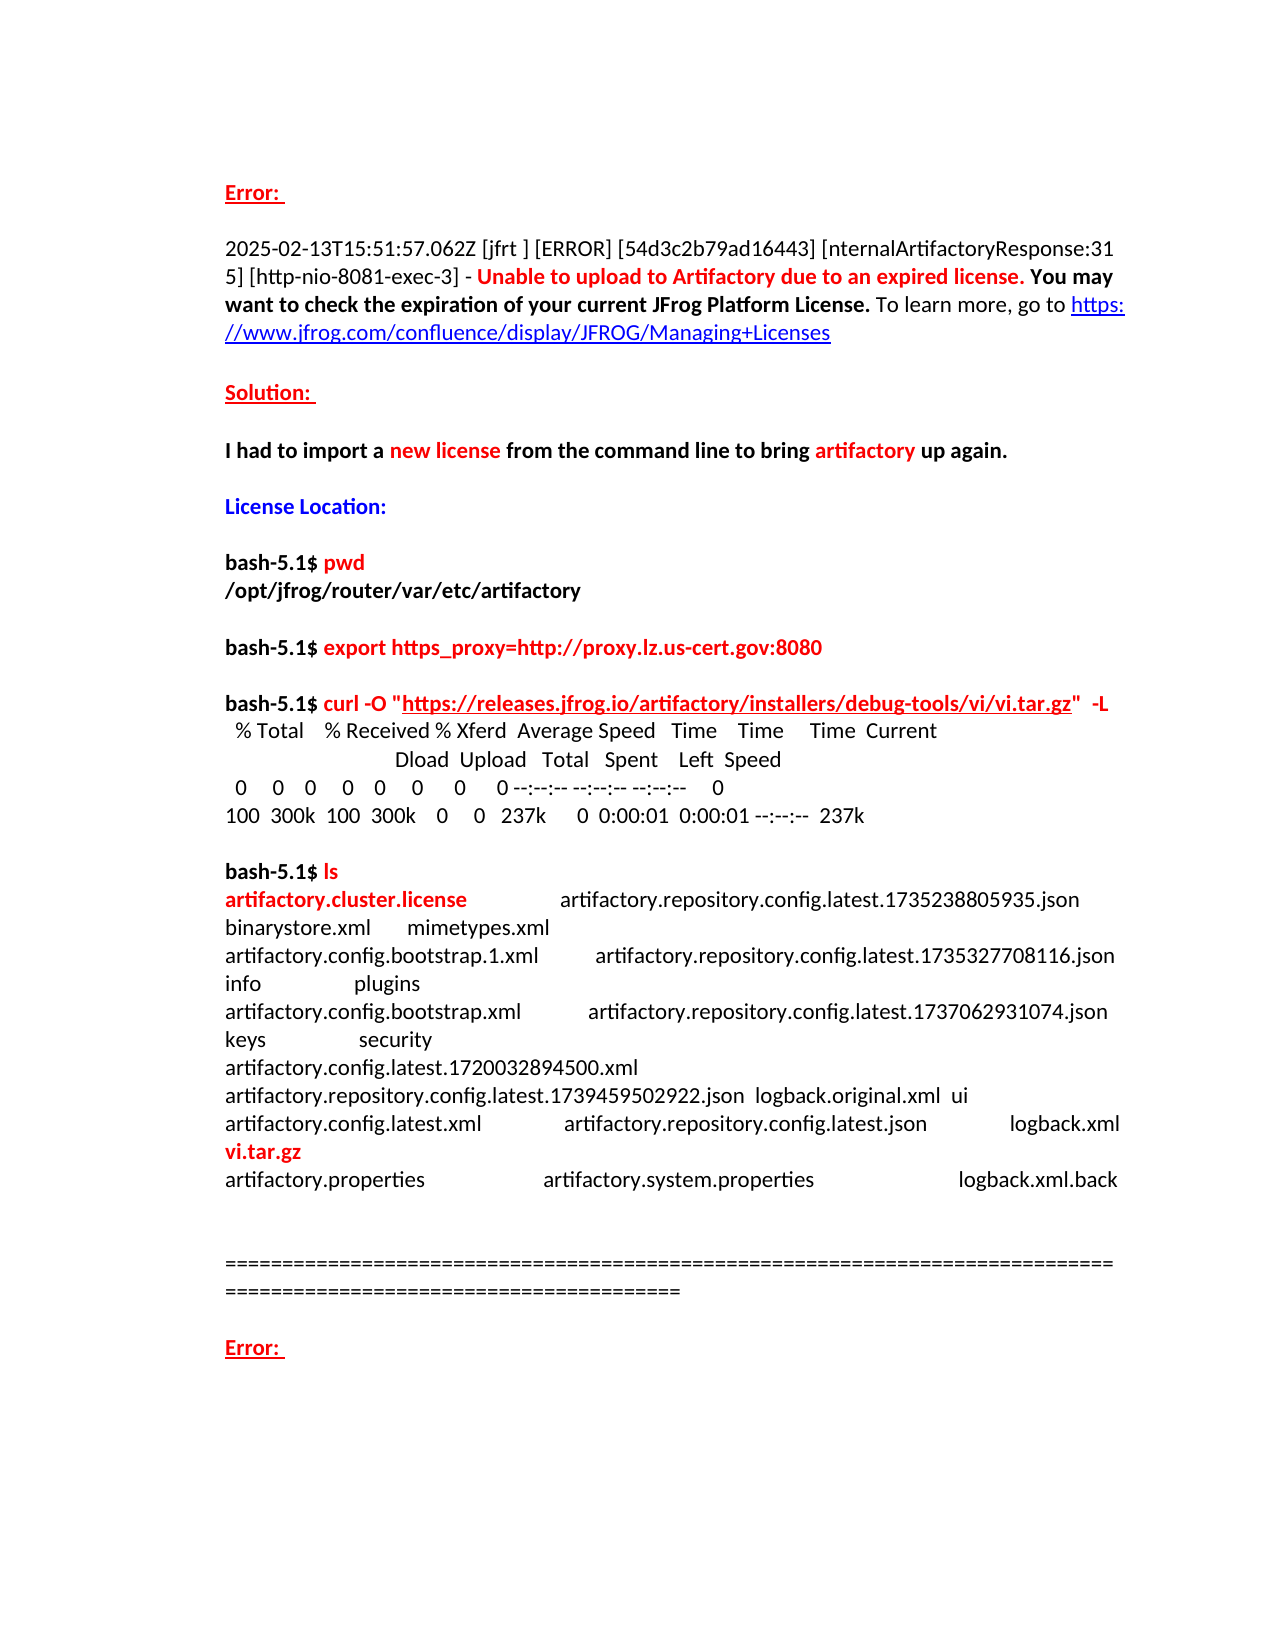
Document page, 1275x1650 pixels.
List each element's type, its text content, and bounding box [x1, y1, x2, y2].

text % Total % Received % Xferd Average Speed Time Time Time Current [225, 717, 1125, 745]
text 100 300k 100 300k 0 0 237k 0 0:00:01 0:00:01 --:--:-- 237k [225, 801, 1125, 829]
text bash-5.1$ pwd [225, 548, 1125, 577]
text artifactory.config.latest.xml artifactory.repository.config.latest.json logback.xml vi.tar.gz [225, 1109, 1125, 1165]
text bash-5.1$ export https_proxy=http://proxy.lz.us-cert.gov:8080 [225, 633, 1125, 661]
text 2025-02-13T15:51:57.062Z [jfrt ] [ERROR] [54d3c2b79ad16443] [nternalArtifactoryResponse:315] [http-nio-8081-exec-3] - Unable to upload to Artifactory due to an expired license. You may want to check the expiration of your current JFrog Platform License. To learn more, go to https://www.jfrog.com/confluence/display/JFROG/Managing+Licenses [225, 234, 1125, 346]
text artifactory.config.bootstrap.xml artifactory.repository.config.latest.1737062931074.json keys security [225, 997, 1125, 1053]
text artifactory.cluster.license artifactory.repository.config.latest.1735238805935.json binarystore.xml mimetypes.xml [225, 885, 1125, 941]
text ====================================================================================================================== [225, 1249, 1125, 1305]
text /opt/jfrog/router/var/etc/artifactory [225, 577, 1125, 604]
text artifactory.config.latest.1720032894500.xml artifactory.repository.config.latest.1739459502922.json logback.original.xml ui [225, 1053, 1125, 1109]
text bash-5.1$ ls [225, 857, 1125, 885]
text License Location: [225, 492, 1125, 521]
text artifactory.properties artifactory.system.properties logback.xml.back [225, 1165, 1125, 1193]
text Dload Upload Total Spent Left Speed [225, 745, 1125, 773]
text Error: [225, 178, 1125, 206]
text Solution: [225, 378, 1125, 406]
text artifactory.config.bootstrap.1.xml artifactory.repository.config.latest.1735327708116.json info plugins [225, 941, 1125, 997]
text bash-5.1$ curl -O "https://releases.jfrog.io/artifactory/installers/debug-tools/vi/vi.tar.gz" -L [225, 689, 1125, 717]
text Error: [225, 1333, 1125, 1361]
text 0 0 0 0 0 0 0 0 --:--:-- --:--:-- --:--:-- 0 [225, 773, 1125, 801]
text I had to import a new license from the command line to bring artifactory up again. [225, 436, 1125, 464]
